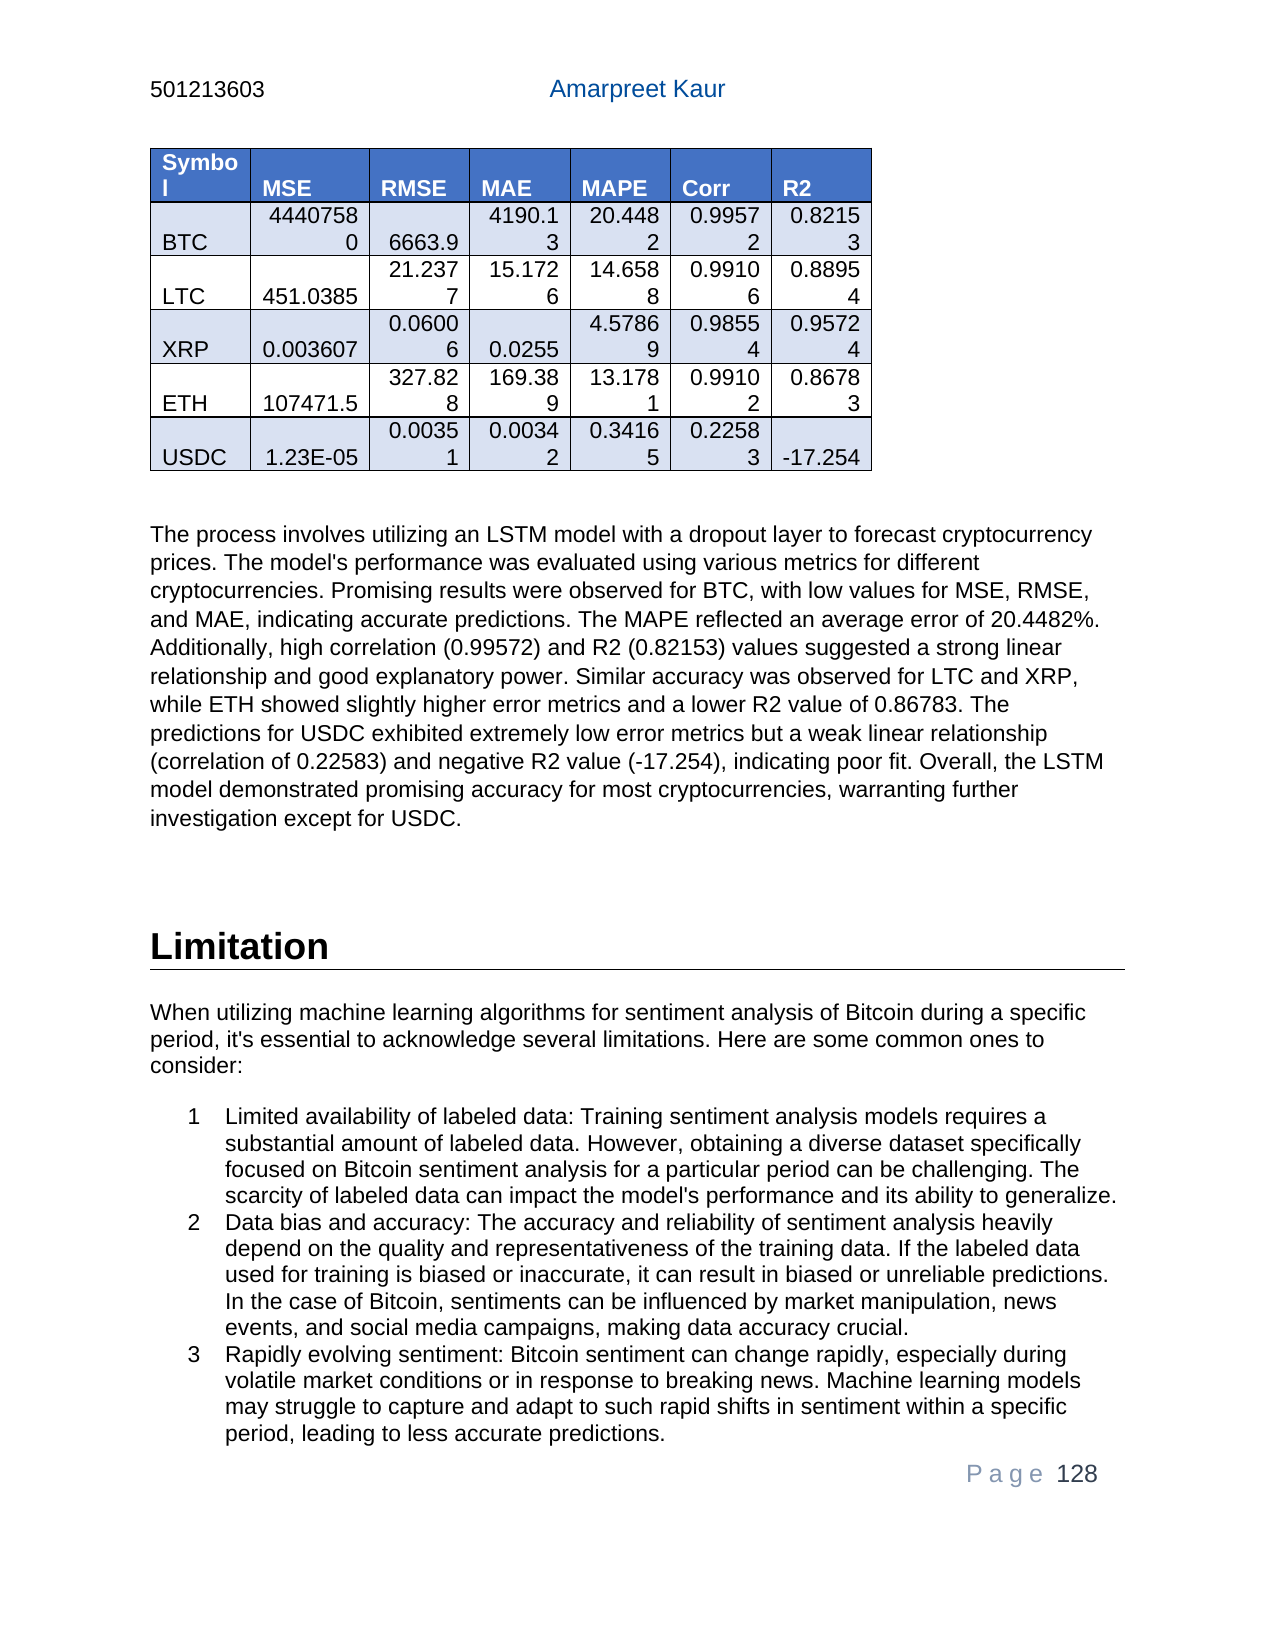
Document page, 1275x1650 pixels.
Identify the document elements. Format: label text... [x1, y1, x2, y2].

table_header MAE [470, 149, 570, 201]
table_cell 0.06006 [370, 310, 469, 363]
table_cell 0.003607 [251, 310, 369, 363]
table_cell 0.99572 [671, 203, 771, 255]
table_cell 107471.5 [251, 364, 369, 416]
table_cell 0.22583 [671, 418, 771, 470]
table_cell XRP [151, 310, 250, 363]
list Limited availability of labeled data: Training sentiment analysis models requires a substantial amount of labeled data. However, obtaining a diverse dataset specifically focused on Bitcoin sentiment analysis for a particular period can be challenging. The scarcity of labeled data can impact the model's performance and its ability to generalize. [187, 1103, 1125, 1209]
text When utilizing machine learning algorithms for sentiment analysis of Bitcoin during a specific period, it's essential to acknowledge several limitations. Here are some common ones to consider: [150, 999, 1125, 1078]
table_cell 15.1726 [470, 256, 570, 309]
table_cell 0.34165 [571, 418, 670, 470]
text The process involves utilizing an LSTM model with a dropout layer to forecast cryptocurrency prices. The model's performance was evaluated using various metrics for different cryptocurrencies. Promising results were observed for BTC, with low values for MSE, RMSE, and MAE, indicating accurate predictions. The MAPE reflected an average error of 20.4482%. Additionally, high correlation (0.99572) and R2 (0.82153) values suggested a strong linear relationship and good explanatory power. Similar accuracy was observed for LTC and XRP, while ETH showed slightly higher error metrics and a lower R2 value of 0.86783. The predictions for USDC exhibited extremely low error metrics but a weak linear relationship (correlation of 0.22583) and negative R2 value (-17.254), indicating poor fit. Overall, the LSTM model demonstrated promising accuracy for most cryptocurrencies, warranting further investigation except for USDC. [150, 521, 1125, 831]
table_header R2 [772, 149, 871, 201]
table_header Corr [671, 149, 771, 201]
list Data bias and accuracy: The accuracy and reliability of sentiment analysis heavily depend on the quality and representativeness of the training data. If the labeled data used for training is biased or inaccurate, it can result in biased or unreliable predictions. In the case of Bitcoin, sentiments can be influenced by market manipulation, news events, and social media campaigns, making data accuracy crucial. [187, 1209, 1125, 1341]
table_cell 327.828 [370, 364, 469, 416]
table_cell -17.254 [772, 418, 871, 470]
table_cell LTC [151, 256, 250, 309]
table_cell 4.57869 [571, 310, 670, 363]
table_header MSE [251, 149, 369, 201]
table_cell 0.99102 [671, 364, 771, 416]
subtitle Limitation [150, 924, 1125, 969]
table_cell 1.23E-05 [251, 418, 369, 470]
table_cell ETH [151, 364, 250, 416]
table_cell 0.0255 [470, 310, 570, 363]
table_cell 0.86783 [772, 364, 871, 416]
table_cell 0.88954 [772, 256, 871, 309]
table_cell 0.00351 [370, 418, 469, 470]
table_cell 169.389 [470, 364, 570, 416]
table_cell 0.98554 [671, 310, 771, 363]
table_cell BTC [151, 203, 250, 255]
table_header RMSE [370, 149, 469, 201]
table_cell 451.0385 [251, 256, 369, 309]
table_cell 21.2377 [370, 256, 469, 309]
table_cell USDC [151, 418, 250, 470]
table_cell 6663.9 [370, 203, 469, 255]
table_cell 0.99106 [671, 256, 771, 309]
table_cell 4190.13 [470, 203, 570, 255]
table_cell 0.95724 [772, 310, 871, 363]
table_cell 14.6588 [571, 256, 670, 309]
table_cell 0.00342 [470, 418, 570, 470]
list Rapidly evolving sentiment: Bitcoin sentiment can change rapidly, especially during volatile market conditions or in response to breaking news. Machine learning models may struggle to capture and adapt to such rapid shifts in sentiment within a specific period, leading to less accurate predictions. [187, 1341, 1125, 1446]
table_cell 13.1781 [571, 364, 670, 416]
table_header MAPE [571, 149, 670, 201]
table_cell 20.4482 [571, 203, 670, 255]
table_cell 0.82153 [772, 203, 871, 255]
table_header Symbol [151, 149, 250, 201]
table_cell 44407580 [251, 203, 369, 255]
